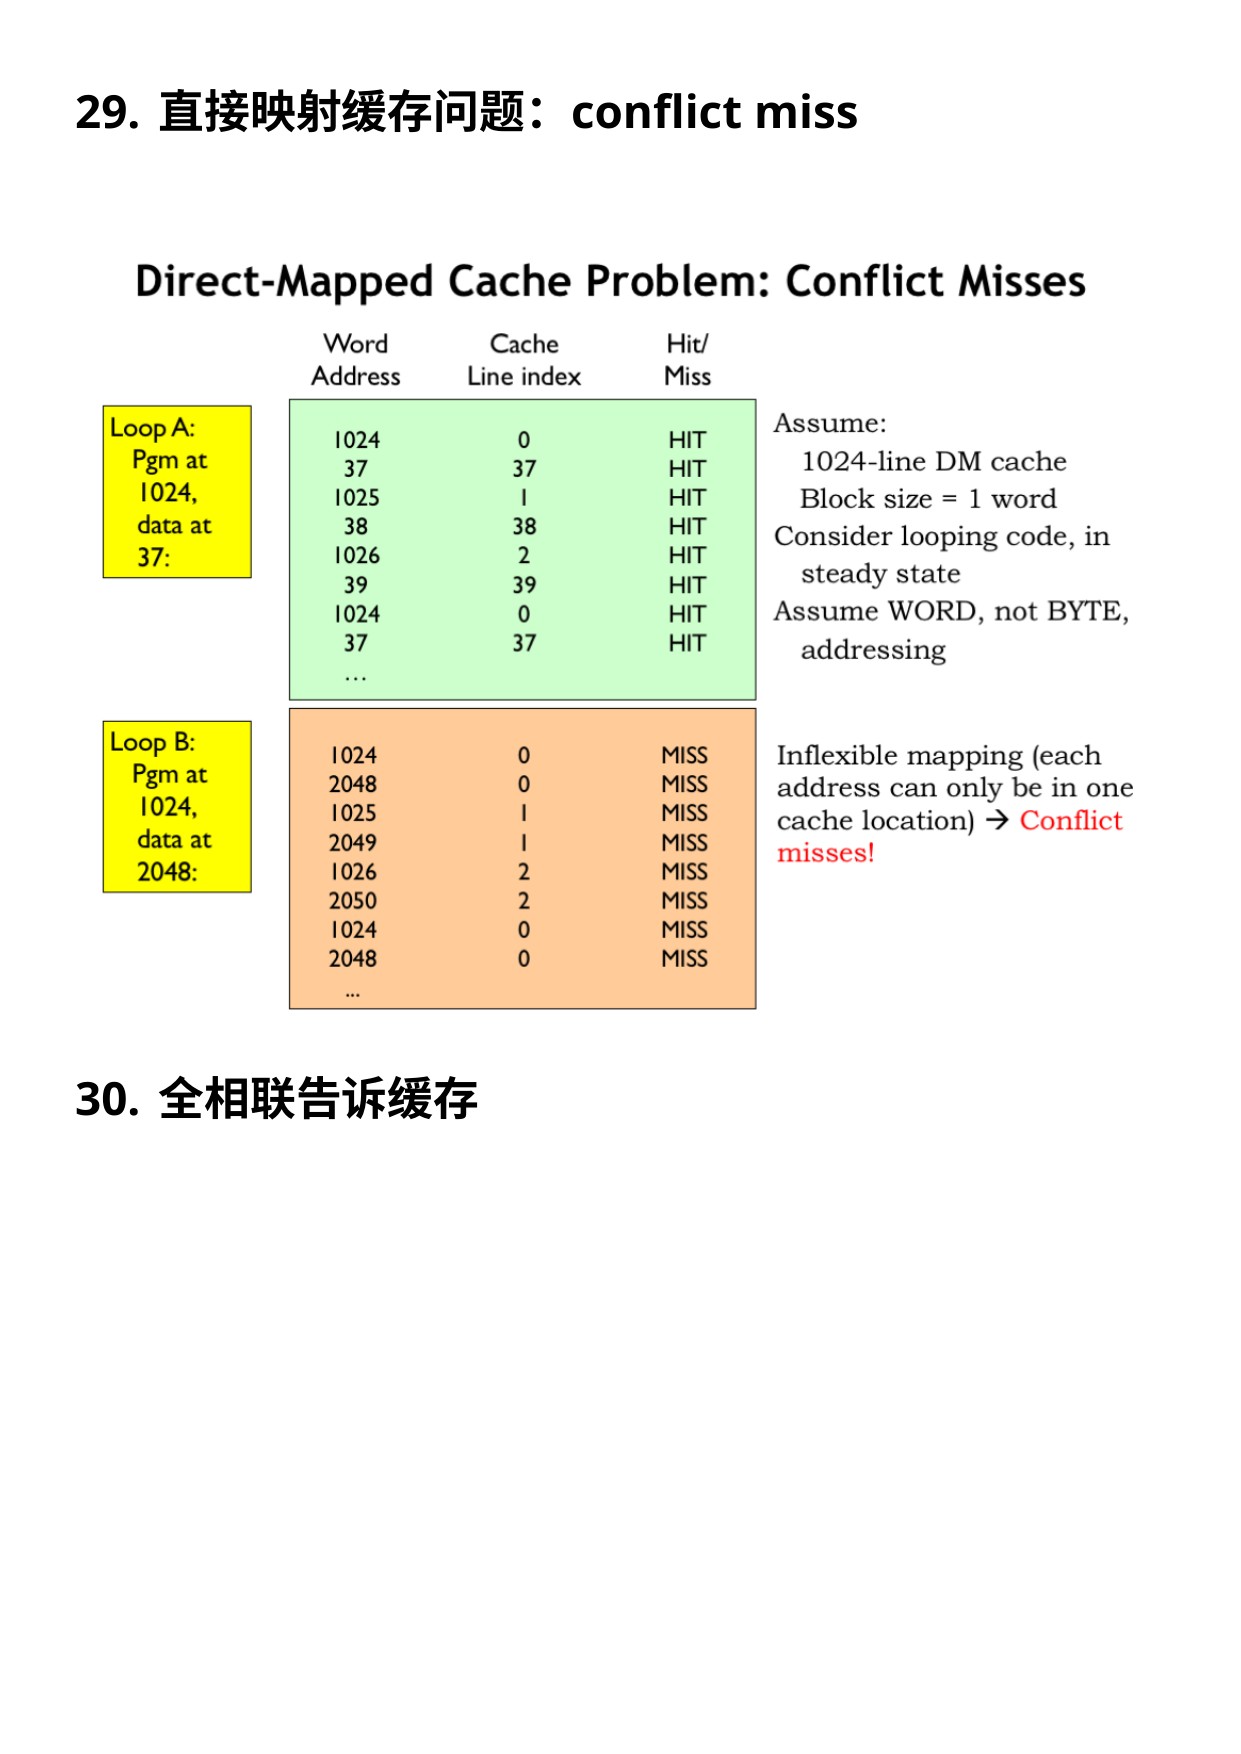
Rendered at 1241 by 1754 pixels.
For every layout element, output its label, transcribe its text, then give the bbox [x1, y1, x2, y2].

picture [75, 217, 1166, 1035]
subtitle 直接映射缓存问题：conflict miss [75, 75, 1165, 142]
subtitle 全相联告诉缓存 [75, 1062, 1165, 1128]
